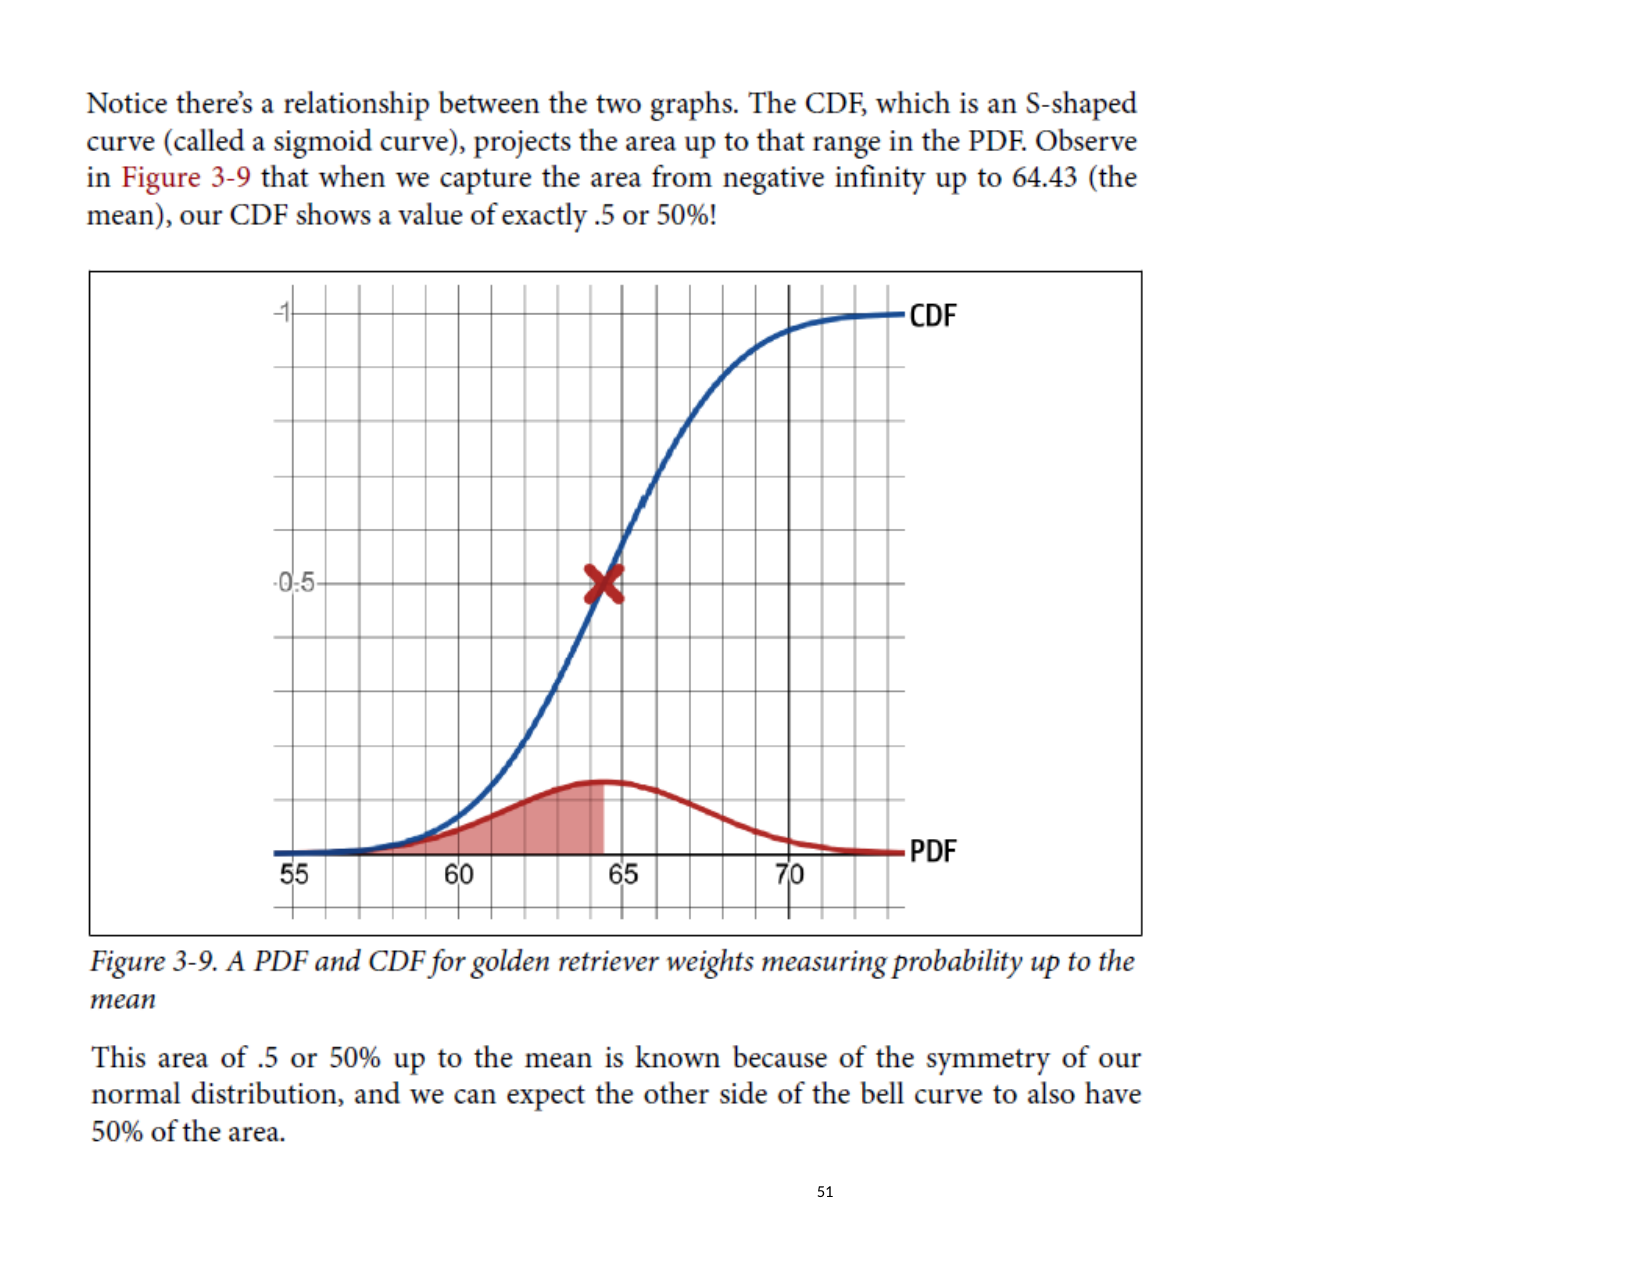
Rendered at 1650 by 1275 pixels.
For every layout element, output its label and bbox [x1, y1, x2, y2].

picture [75, 257, 1146, 1015]
picture [75, 75, 1152, 239]
picture [75, 1033, 1147, 1151]
